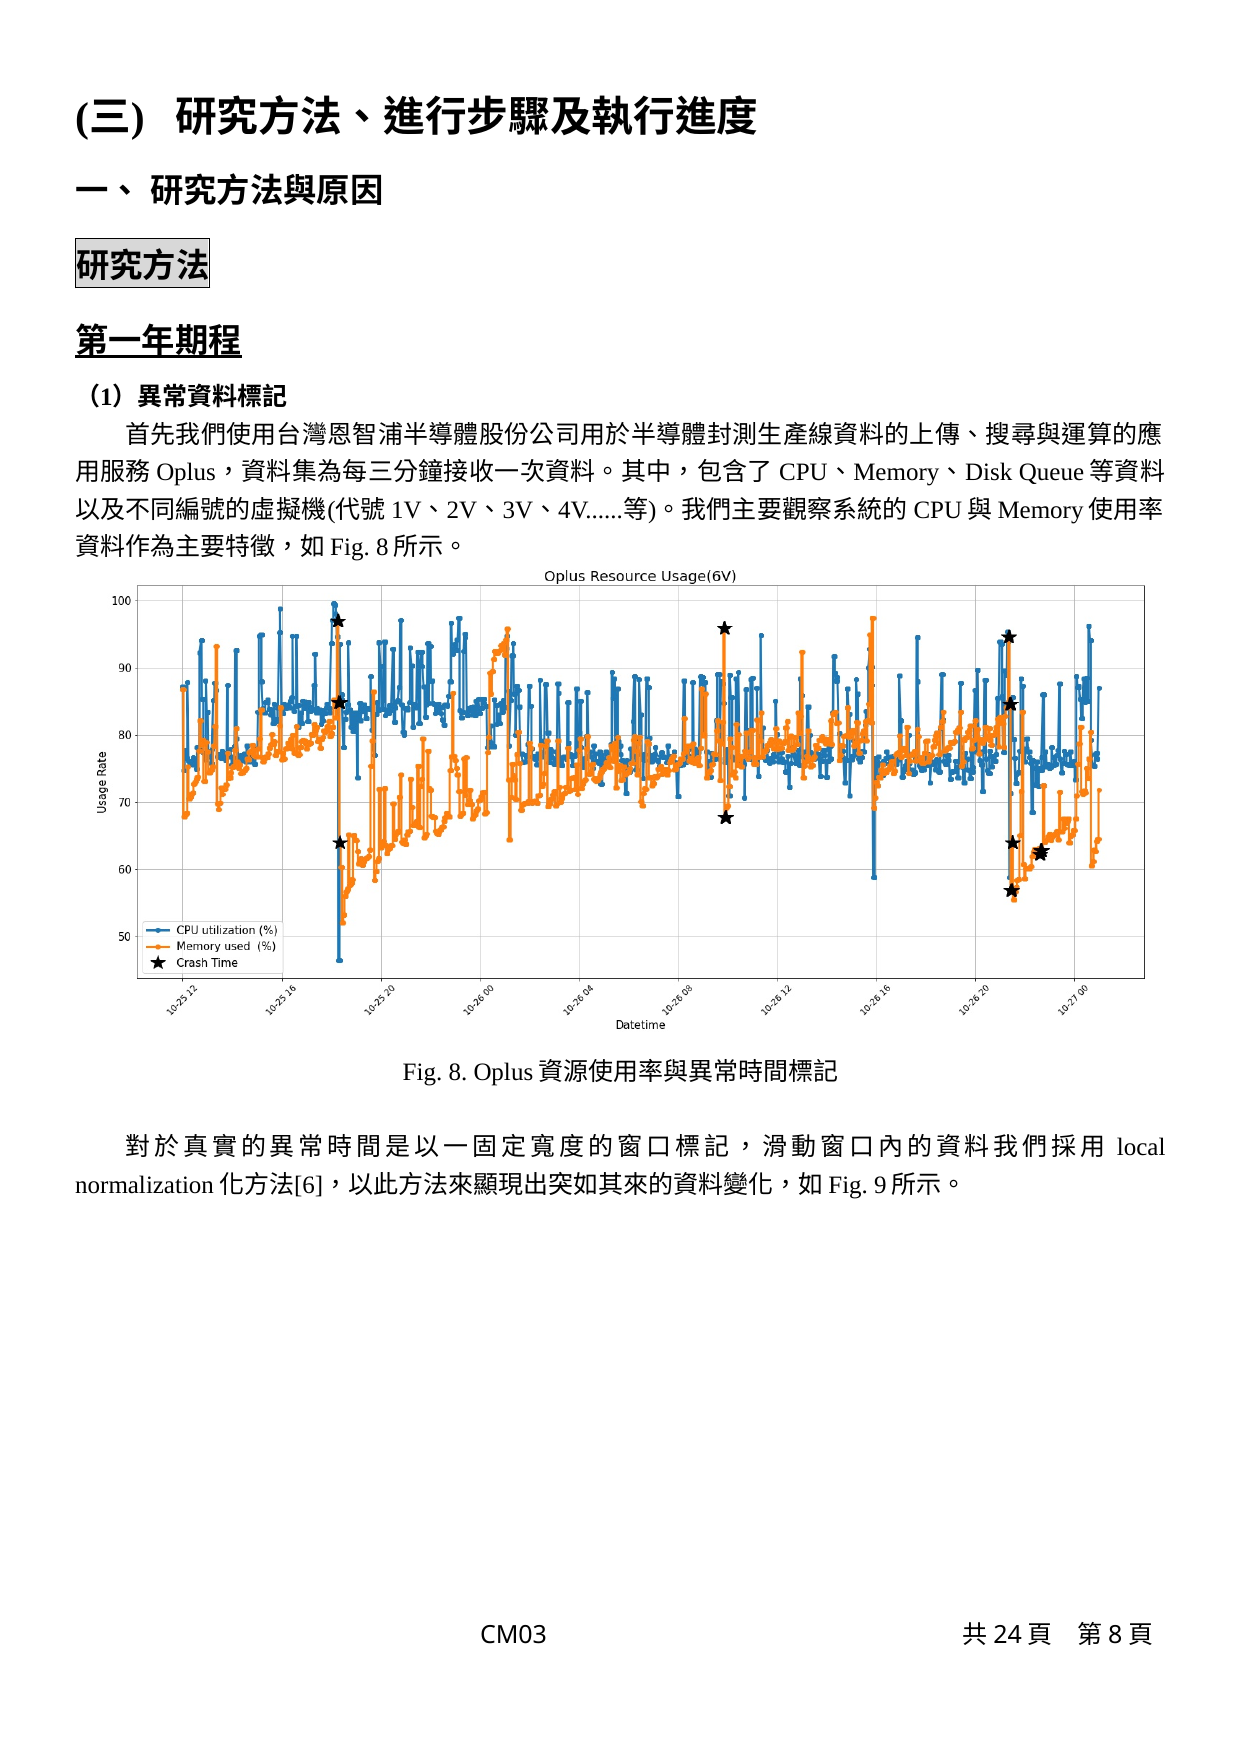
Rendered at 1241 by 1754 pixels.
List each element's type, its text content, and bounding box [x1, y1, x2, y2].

text 首先我們使用台灣恩智浦半導體股份公司用於半導體封測生產線資料的上傳、搜尋與運算的應用服務Oplus，資料集為每三分鐘接收一次資料。其中，包含了CPU、Memory、Disk Queue等資料以及不同編號的虛擬機(代號1V、2V、3V、4V......等)。我們主要觀察系統的CPU與Memory使用率資料作為主要特徵，如Fig. 8所示。 [75, 413, 1165, 563]
text (三) 研究方法、進行步驟及執行進度 [75, 76, 1165, 151]
picture [90, 563, 1150, 1043]
list （1）異常資料標記 [75, 376, 1165, 413]
text 研究方法 [75, 226, 1165, 301]
text 第一年期程 [75, 301, 1165, 376]
list 研究方法與原因 [75, 151, 1165, 226]
text 對於真實的異常時間是以一固定寬度的窗口標記，滑動窗口內的資料我們採用local normalization化方法[6]，以此方法來顯現出突如其來的資料變化，如Fig. 9所示。 [75, 1126, 1165, 1201]
